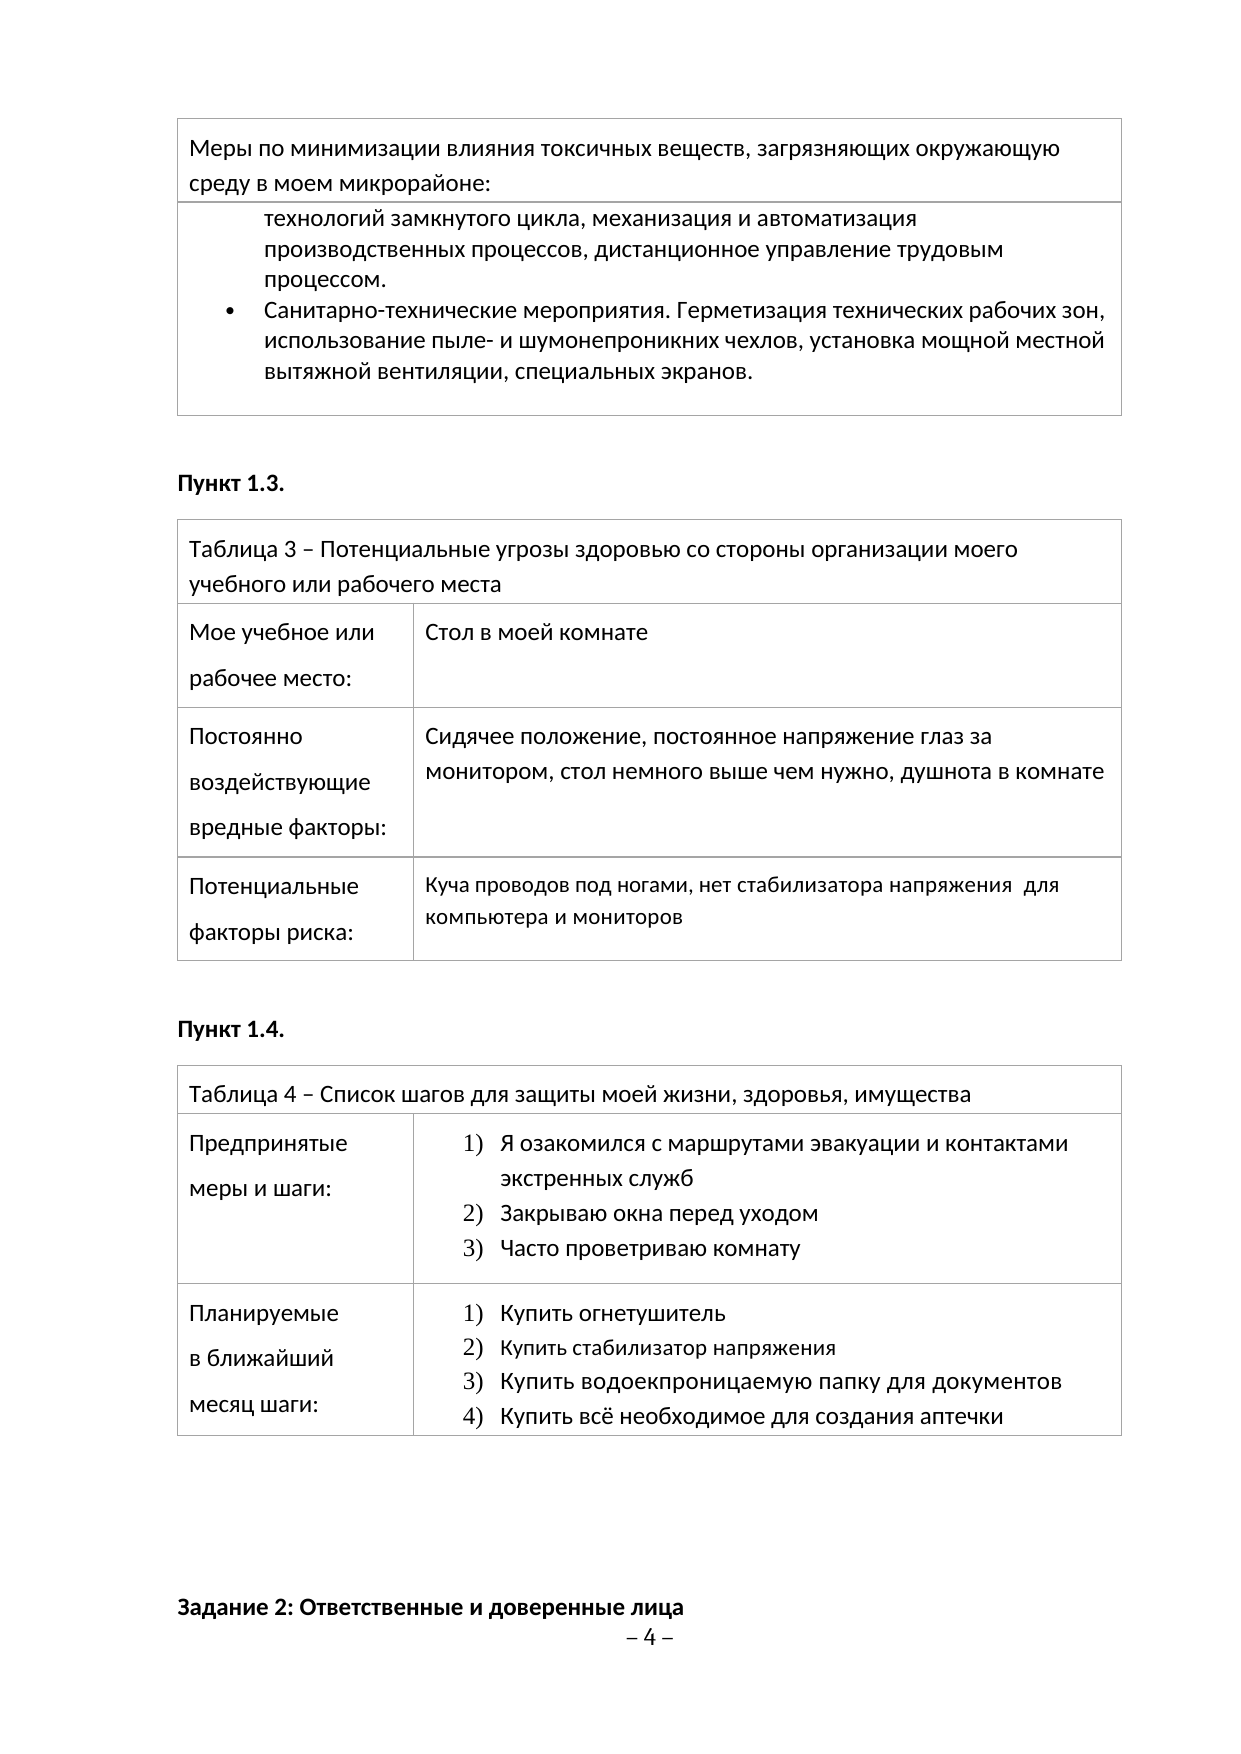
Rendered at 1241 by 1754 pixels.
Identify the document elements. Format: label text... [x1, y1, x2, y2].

table_header Меры по минимизации влияния токсичных веществ, загрязняющих окружающую среду в моем микрорайоне: [178, 119, 1121, 201]
table_cell Стол в моей комнате [414, 604, 1121, 707]
table_cell Купить огнетушитель Купить стабилизатор напряжения Купить водоекпроницаемую папку для документов Купить всё необходимое для создания аптечки [414, 1284, 1121, 1435]
table_cell Предпринятые меры и шаги: [178, 1114, 413, 1283]
table_cell Сидячее положение, постоянное напряжение глаз за монитором, стол немного выше чем нужно, душнота в комнате [414, 708, 1121, 856]
table_cell Я озакомился с маршрутами эвакуации и контактами экстренных служб Закрываю окна перед уходом Часто проветриваю комнату [414, 1114, 1121, 1283]
table_cell Мое учебное или рабочее место: [178, 604, 413, 707]
table_cell Потенциальные факторы риска: [178, 858, 413, 960]
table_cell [178, 203, 1121, 415]
table_header Таблица 4 – Список шагов для защиты моей жизни, здоровья, имущества [178, 1066, 1121, 1113]
table_cell Постоянно воздействующие вредные факторы: [178, 708, 413, 856]
text Пункт 1.3. [177, 467, 1122, 498]
text Задание 2: Ответственные и доверенные лица [177, 1591, 1122, 1621]
table_cell Планируемые в ближайший месяц шаги: [178, 1284, 413, 1435]
table_header Таблица 3 – Потенциальные угрозы здоровью со стороны организации моего учебного или рабочего места [178, 520, 1121, 602]
table_cell Куча проводов под ногами, нет стабилизатора напряжения для компьютера и мониторов [414, 858, 1121, 960]
text Пункт 1.4. [177, 1013, 1122, 1044]
